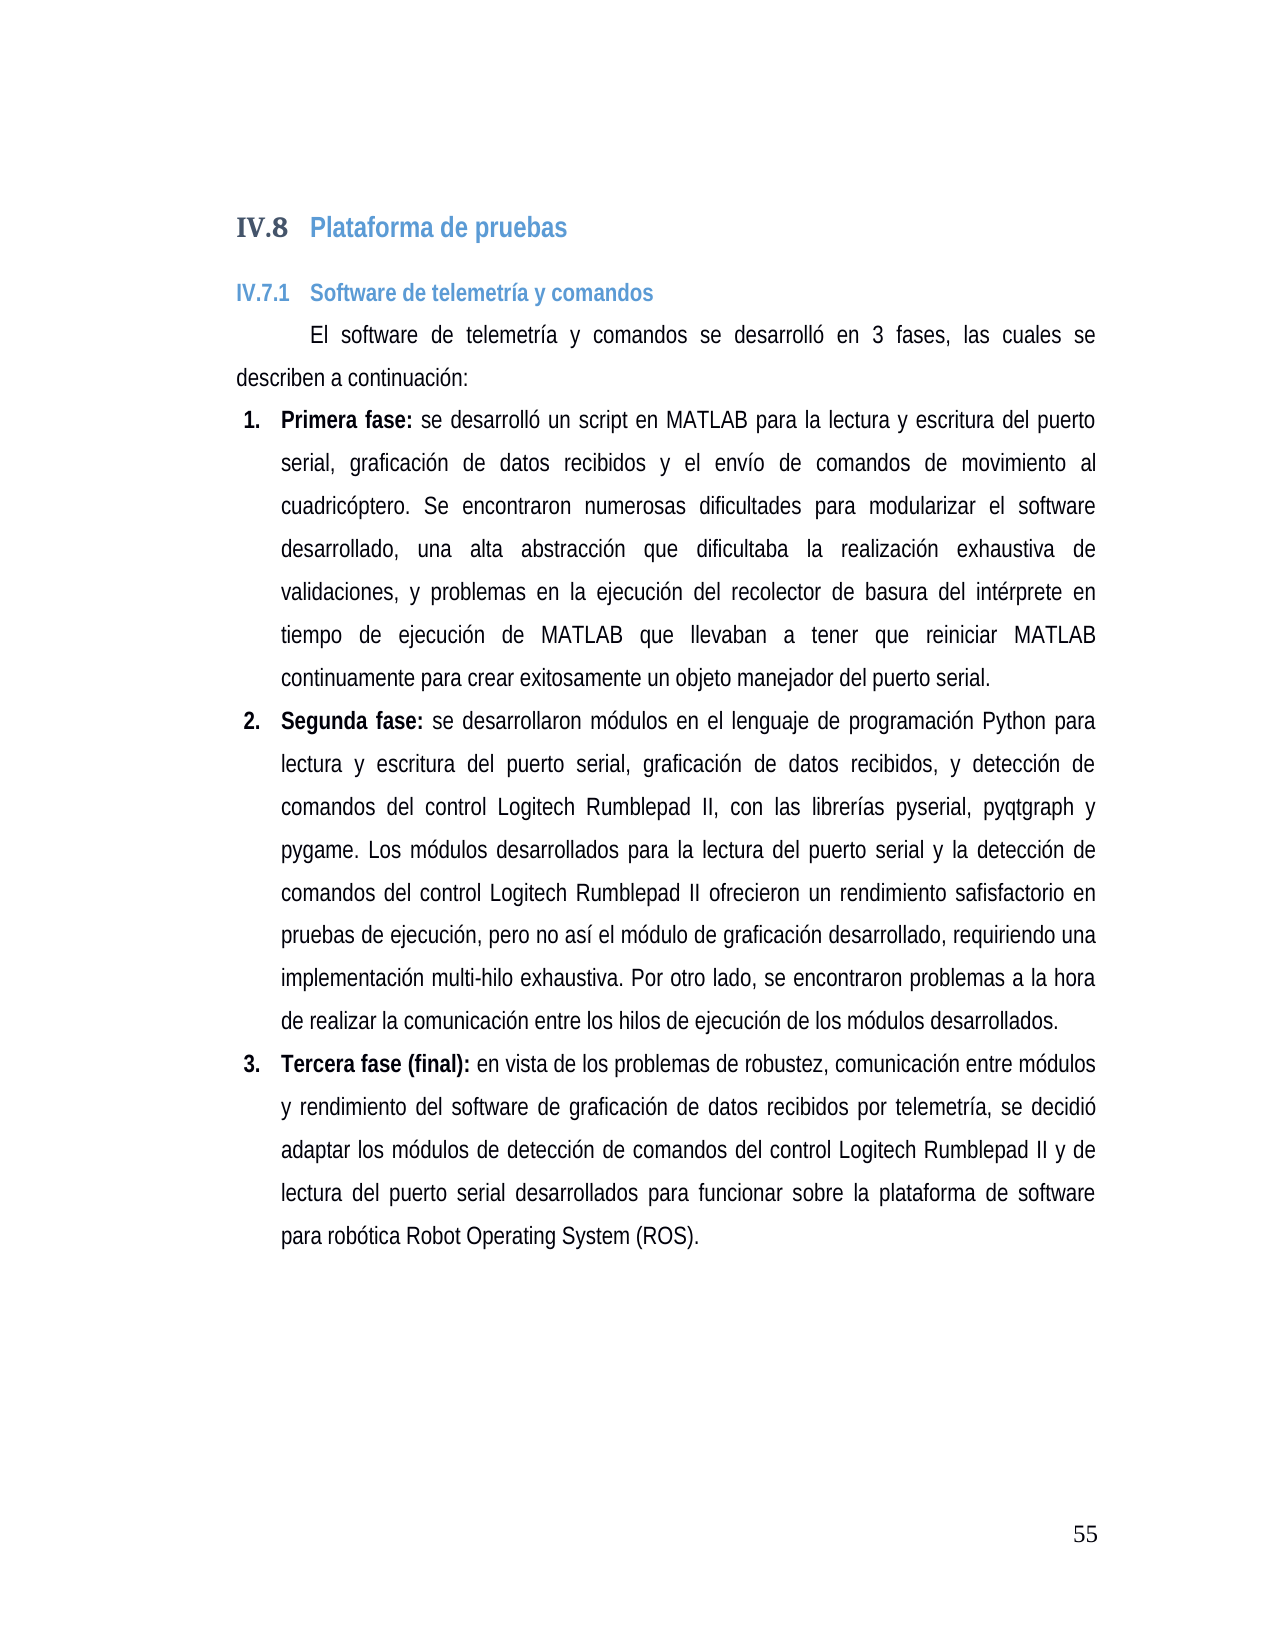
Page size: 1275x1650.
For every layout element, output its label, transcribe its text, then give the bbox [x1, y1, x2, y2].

list Segunda fase: se desarrollaron módulos en el lenguaje de programación Python para lectura y escritura del puerto serial, graficación de datos recibidos, y detección de comandos del control Logitech Rumblepad II, con las librerías pyserial, pyqtgraph y pygame. Los módulos desarrollados para la lectura del puerto serial y la detección de comandos del control Logitech Rumblepad II ofrecieron un rendimiento safisfactorio en pruebas de ejecución, pero no así el módulo de graficación desarrollado, requiriendo una implementación multi-hilo exhaustiva. Por otro lado, se encontraron problemas a la hora de realizar la comunicación entre los hilos de ejecución de los módulos desarrollados. [243, 706, 1098, 1035]
text El software de telemetría y comandos se desarrolló en 3 fases, las cuales se describen a continuación: [236, 319, 1098, 391]
subtitle Plataforma de pruebas [236, 211, 1098, 245]
list Primera fase: se desarrolló un script en MATLAB para la lectura y escritura del puerto serial, graficación de datos recibidos y el envío de comandos de movimiento al cuadricóptero. Se encontraron numerosas dificultades para modularizar el software desarrollado, una alta abstracción que dificultaba la realización exhaustiva de validaciones, y problemas en la ejecución del recolector de basura del intérprete en tiempo de ejecución de MATLAB que llevaban a tener que reiniciar MATLAB continuamente para crear exitosamente un objeto manejador del puerto serial. [243, 405, 1098, 692]
subtitle Software de telemetría y comandos [236, 278, 1098, 307]
list Tercera fase (final): en vista de los problemas de robustez, comunicación entre módulos y rendimiento del software de graficación de datos recibidos por telemetría, se decidió adaptar los módulos de detección de comandos del control Logitech Rumblepad II y de lectura del puerto serial desarrollados para funcionar sobre la plataforma de software para robótica Robot Operating System (ROS). [243, 1049, 1098, 1249]
